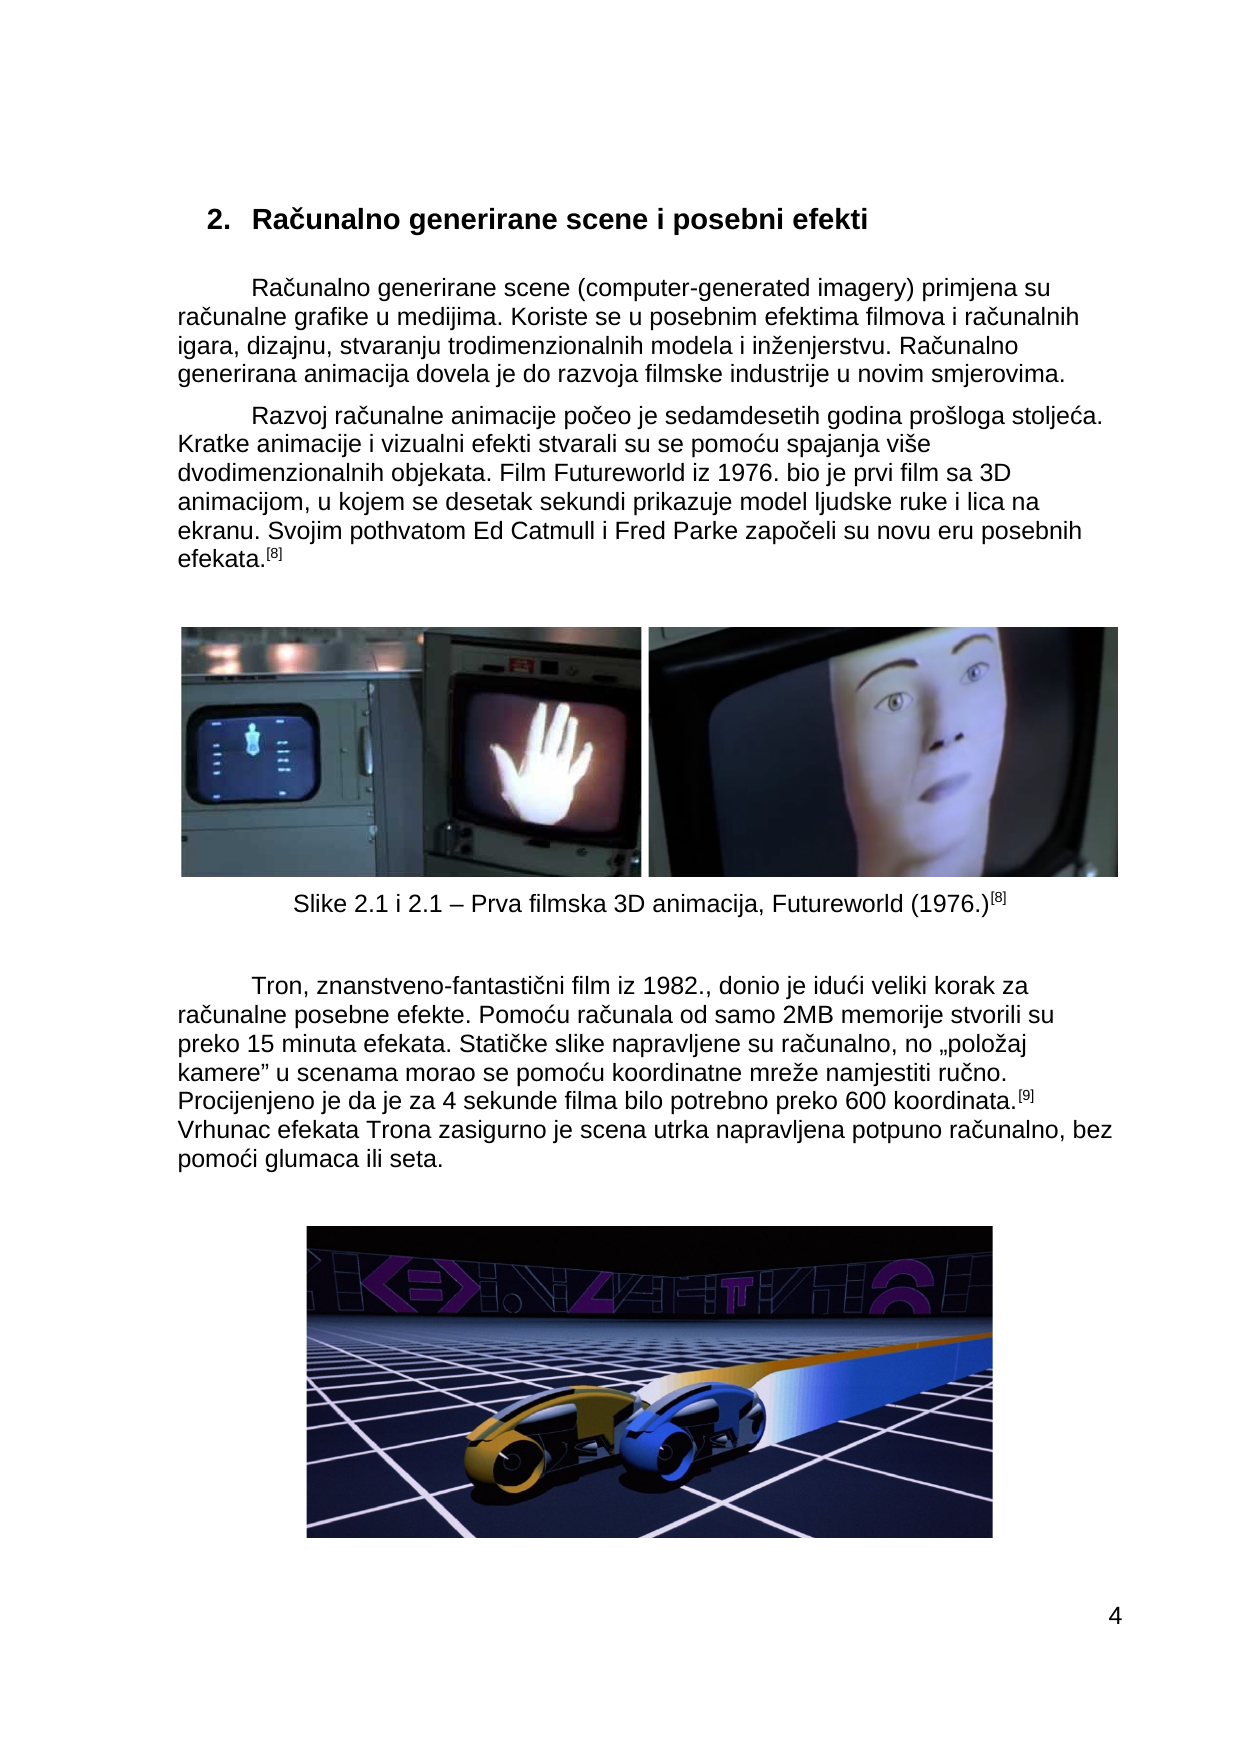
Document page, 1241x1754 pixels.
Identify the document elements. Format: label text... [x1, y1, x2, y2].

picture [648, 627, 1118, 877]
text Razvoj računalne animacije počeo je sedamdesetih godina prošloga stoljeća. Kratke animacije i vizualni efekti stvarali su se pomoću spajanja više dvodimenzionalnih objekata. Film Futureworld iz 1976. bio je prvi film sa 3D animacijom, u kojem se desetak sekundi prikazuje model ljudske ruke i lica na ekranu. Svojim pothvatom Ed Catmull i Fred Parke započeli su novu eru posebnih efekata.[8] [177, 401, 1122, 573]
text Tron, znanstveno-fantastični film iz 1982., donio je idući veliki korak za računalne posebne efekte. Pomoću računala od samo 2MB memorije stvorili su preko 15 minuta efekata. Statičke slike napravljene su računalno, no „položaj kamere” u scenama morao se pomoću koordinatne mreže namjestiti ručno. Procijenjeno je da je za 4 sekunde filma bilo potrebno preko 600 koordinata.[9] Vrhunac efekata Trona zasigurno je scena utrka napravljena potpuno računalno, bez pomoći glumaca ili seta. [177, 971, 1122, 1173]
picture [181, 627, 642, 877]
picture [306, 1226, 993, 1538]
text Slike 2.1 i 2.1 – Prva filmska 3D animacija, Futureworld (1976.)[8] [177, 889, 1122, 918]
subtitle Računalno generirane scene i posebni efekti [207, 202, 1122, 236]
text Računalno generirane scene (computer-generated imagery) primjena su računalne grafike u medijima. Koriste se u posebnim efektima filmova i računalnih igara, dizajnu, stvaranju trodimenzionalnih modela i inženjerstvu. Računalno generirana animacija dovela je do razvoja filmske industrije u novim smjerovima. [177, 273, 1122, 388]
